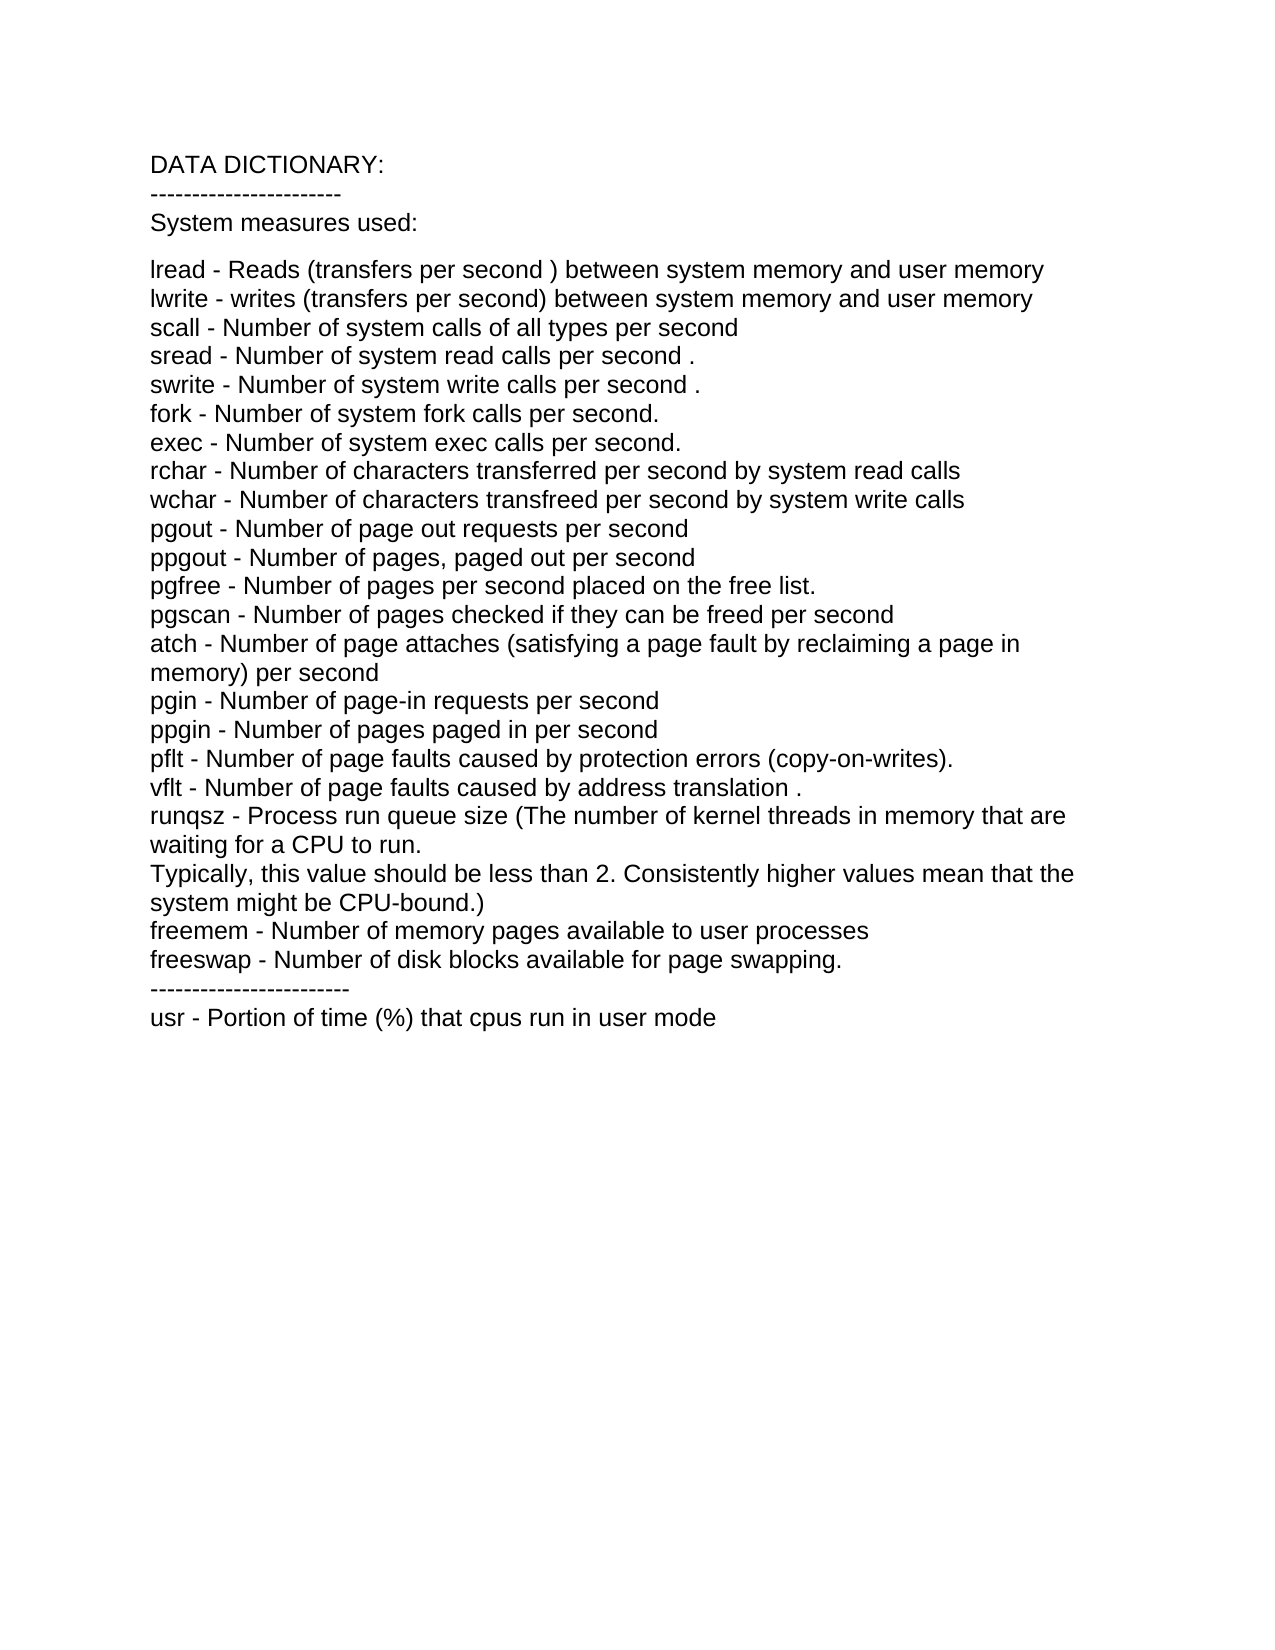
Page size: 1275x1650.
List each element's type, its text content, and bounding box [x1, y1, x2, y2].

text DATA DICTIONARY: ----------------------- System measures used: [150, 150, 1125, 236]
text lread - Reads (transfers per second ) between system memory and user memory lwrite - writes (transfers per second) between system memory and user memory scall - Number of system calls of all types per second sread - Number of system read calls per second . swrite - Number of system write calls per second . fork - Number of system fork calls per second. exec - Number of system exec calls per second. rchar - Number of characters transferred per second by system read calls wchar - Number of characters transfreed per second by system write calls pgout - Number of page out requests per second ppgout - Number of pages, paged out per second pgfree - Number of pages per second placed on the free list. pgscan - Number of pages checked if they can be freed per second atch - Number of page attaches (satisfying a page fault by reclaiming a page in memory) per second pgin - Number of page-in requests per second ppgin - Number of pages paged in per second pflt - Number of page faults caused by protection errors (copy-on-writes). vflt - Number of page faults caused by address translation . runqsz - Process run queue size (The number of kernel threads in memory that are waiting for a CPU to run. Typically, this value should be less than 2. Consistently higher values mean that the system might be CPU-bound.) freemem - Number of memory pages available to user processes freeswap - Number of disk blocks available for page swapping. ------------------------ usr - Portion of time (%) that cpus run in user mode [150, 255, 1125, 1031]
